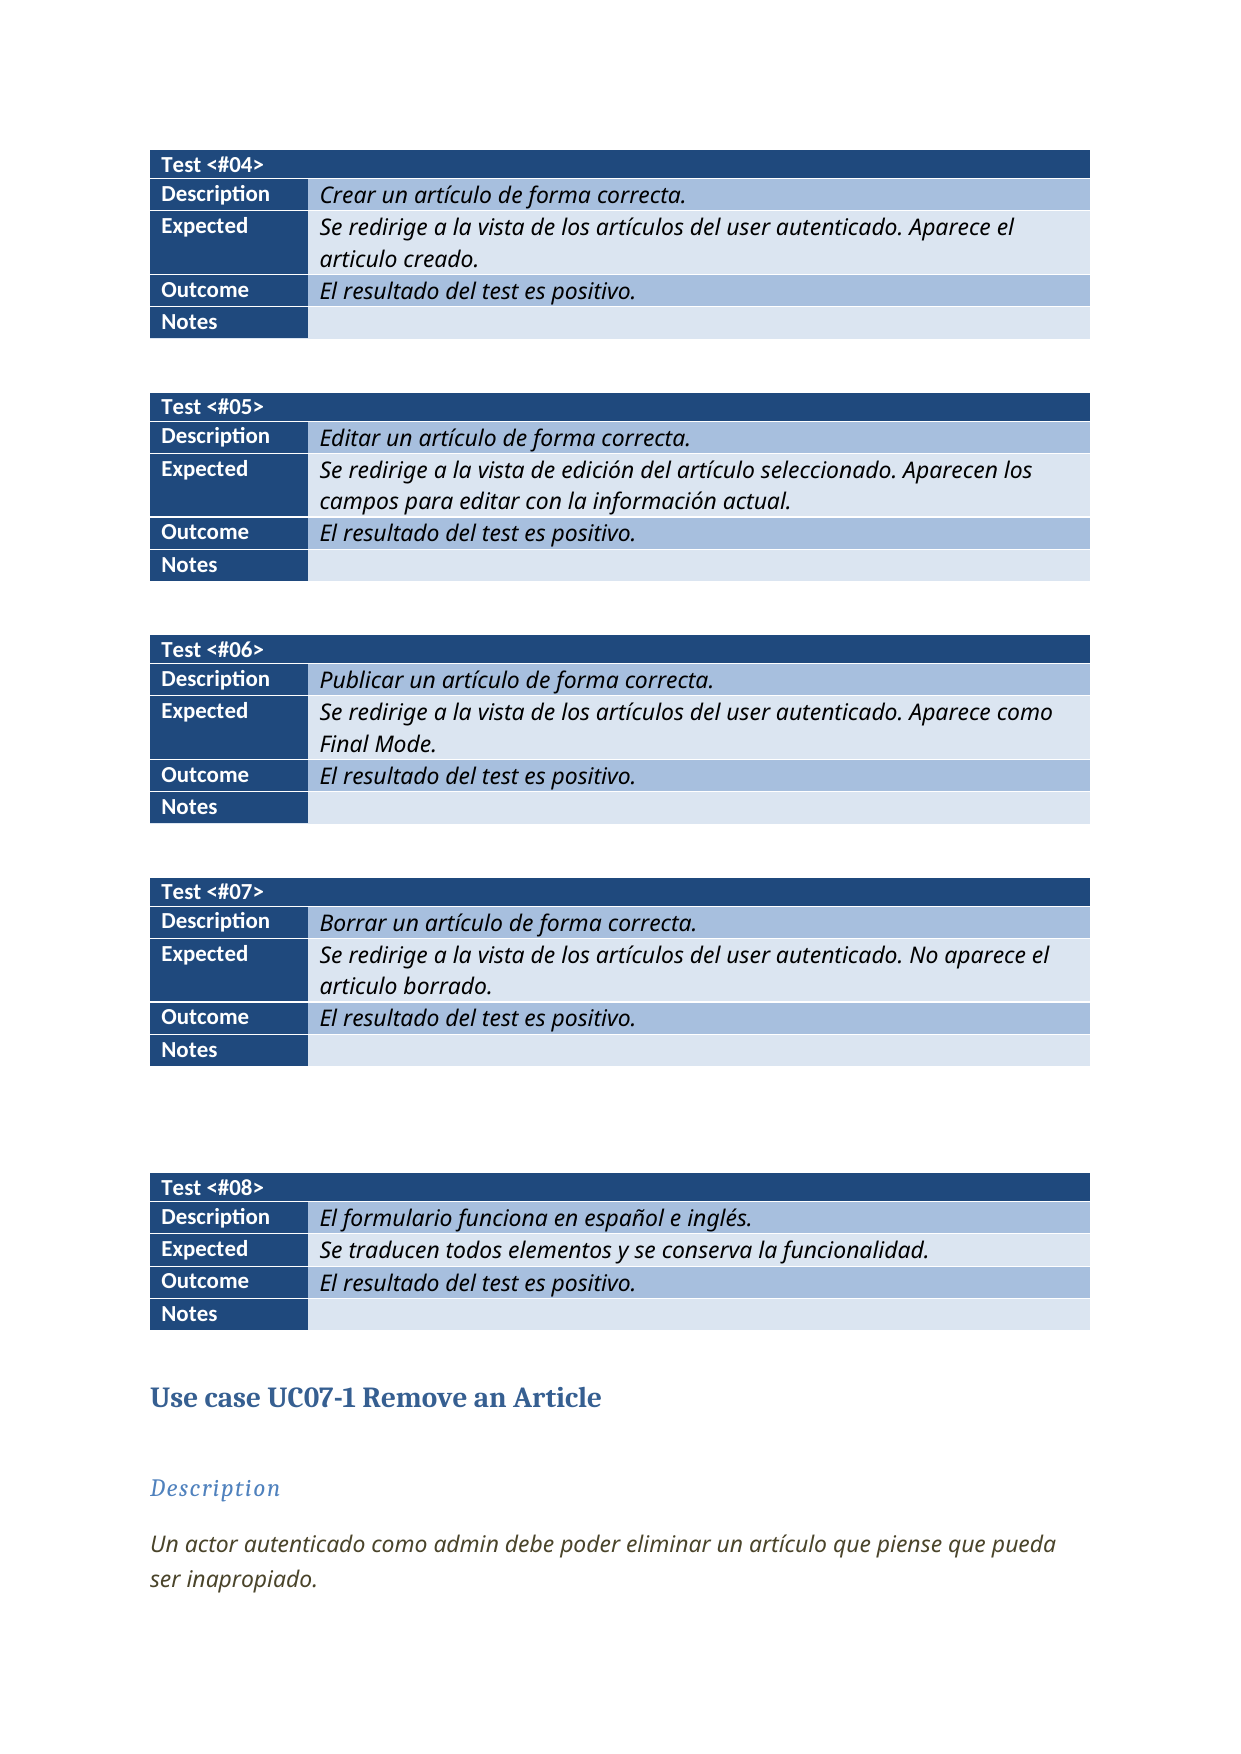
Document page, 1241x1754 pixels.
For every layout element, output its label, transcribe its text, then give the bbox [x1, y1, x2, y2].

table_cell Description [150, 1202, 308, 1233]
text Use case UC07-1 Remove an Article [150, 1381, 1090, 1415]
table_cell Description [150, 664, 308, 695]
table_cell Crear un artículo de forma correcta. [308, 179, 1090, 210]
table_cell Se redirige a la vista de los artículos del user autenticado. Aparece como Final Mode. [308, 696, 1090, 759]
table_cell Outcome [150, 518, 308, 549]
table_cell [308, 792, 1090, 823]
table_cell Outcome [150, 1003, 308, 1034]
table_cell [308, 1035, 1090, 1066]
table_header Test <#05> [150, 393, 1090, 421]
table_cell Expected [150, 696, 308, 759]
table_cell Notes [150, 1299, 308, 1330]
table_cell Se redirige a la vista de edición del artículo seleccionado. Aparecen los campos para editar con la información actual. [308, 454, 1090, 516]
subtitle Description [150, 1474, 1090, 1502]
table_cell Editar un artículo de forma correcta. [308, 422, 1090, 453]
table_cell El resultado del test es positivo. [308, 760, 1090, 791]
table_cell Notes [150, 550, 308, 581]
table_cell Expected [150, 454, 308, 516]
table_cell Borrar un artículo de forma correcta. [308, 907, 1090, 938]
table_header Test <#04> [150, 150, 1090, 178]
table_cell Publicar un artículo de forma correcta. [308, 664, 1090, 695]
table_cell El resultado del test es positivo. [308, 1003, 1090, 1034]
table_header Test <#07> [150, 878, 1090, 906]
table_cell Description [150, 422, 308, 453]
table_cell Expected [150, 939, 308, 1001]
table_cell [308, 307, 1090, 338]
table_cell Expected [150, 1234, 308, 1266]
table_cell Se redirige a la vista de los artículos del user autenticado. Aparece el articulo creado. [308, 211, 1090, 274]
table_cell Description [150, 179, 308, 210]
table_header Test <#06> [150, 635, 1090, 663]
table_cell Notes [150, 1035, 308, 1066]
table_cell Outcome [150, 275, 308, 306]
table_cell Outcome [150, 760, 308, 791]
table_cell Notes [150, 792, 308, 823]
subtitle Un actor autenticado como admin debe poder eliminar un artículo que piense que pueda ser inapropiado. [150, 1527, 1090, 1595]
table_cell El formulario funciona en español e inglés. [308, 1202, 1090, 1233]
table_cell El resultado del test es positivo. [308, 518, 1090, 549]
table_cell El resultado del test es positivo. [308, 1267, 1090, 1298]
table_cell Outcome [150, 1267, 308, 1298]
table_cell Notes [150, 307, 308, 338]
table_header Test <#08> [150, 1173, 1090, 1201]
table_cell Se traducen todos elementos y se conserva la funcionalidad. [308, 1234, 1090, 1266]
table_cell [308, 550, 1090, 581]
table_cell Expected [150, 211, 308, 274]
table_cell [308, 1299, 1090, 1330]
table_cell El resultado del test es positivo. [308, 275, 1090, 306]
table_cell Description [150, 907, 308, 938]
table_cell Se redirige a la vista de los artículos del user autenticado. No aparece el articulo borrado. [308, 939, 1090, 1001]
